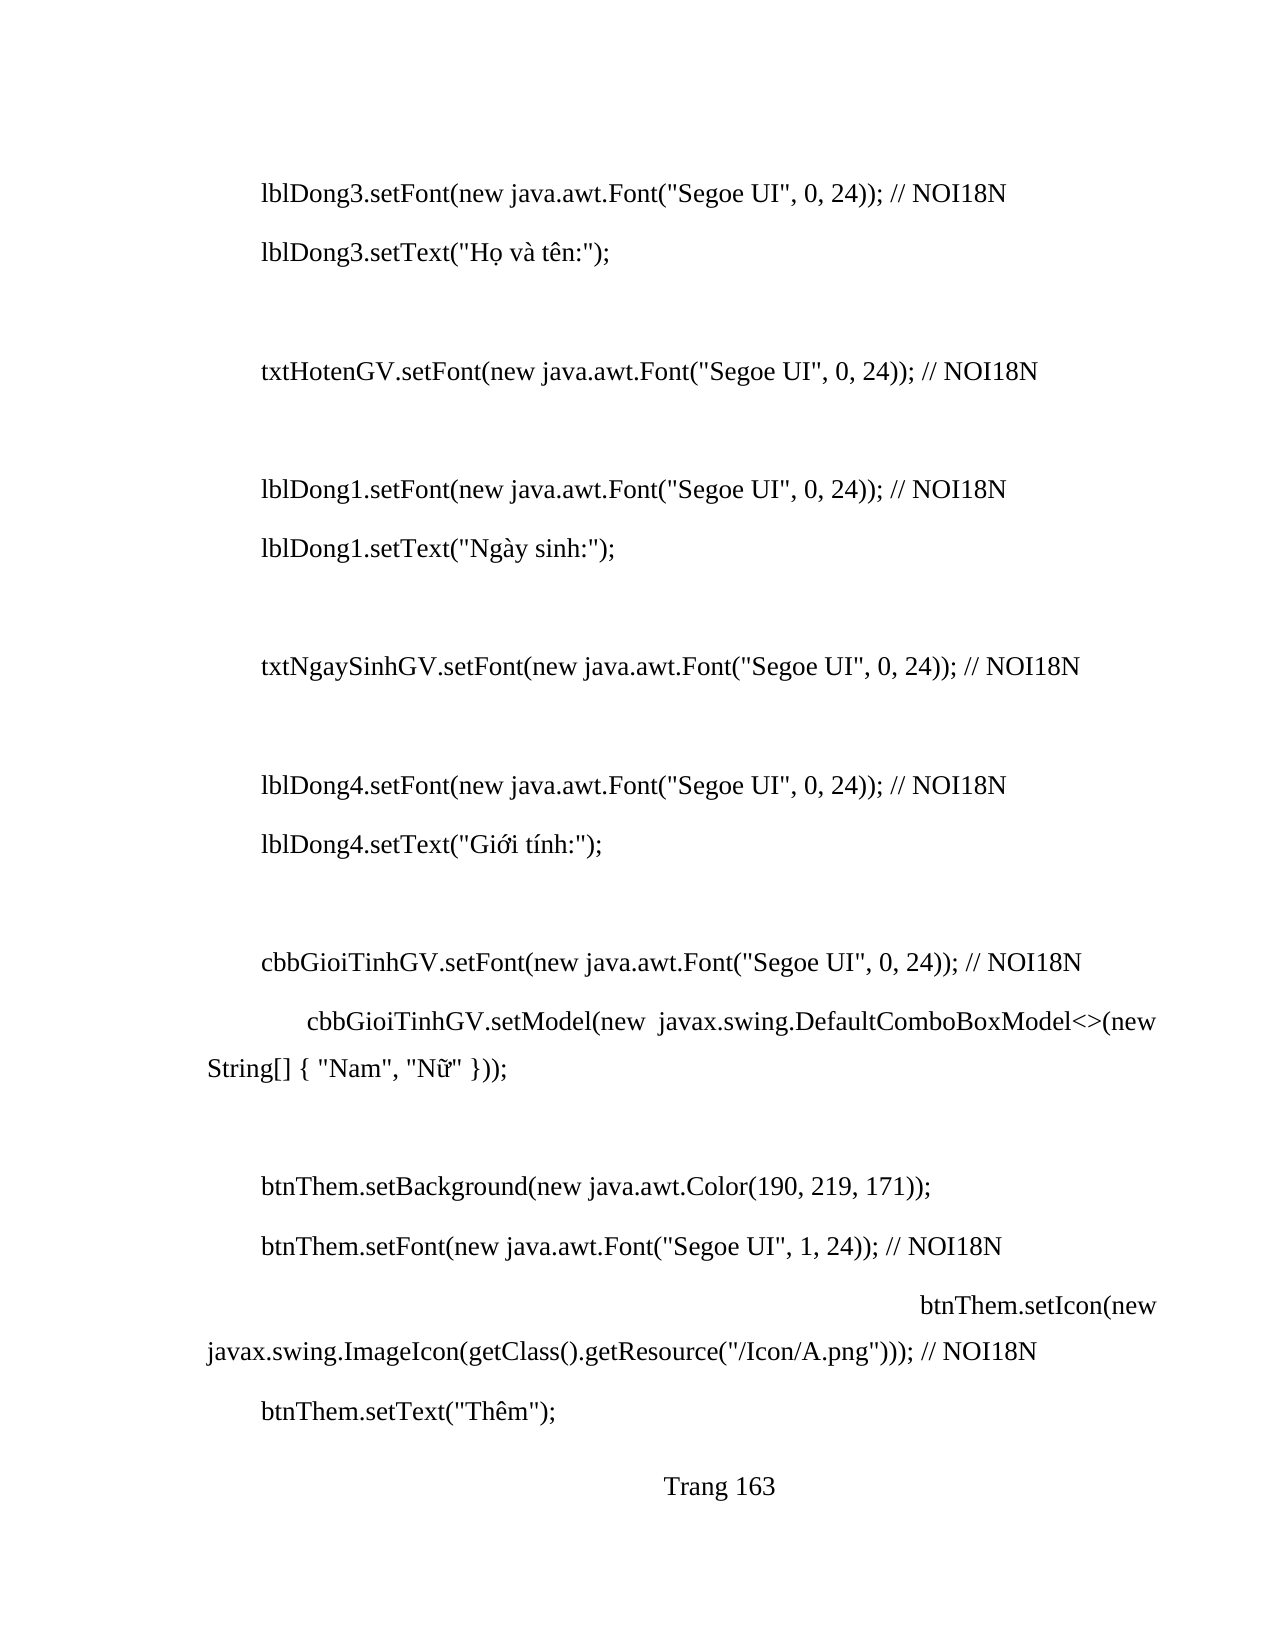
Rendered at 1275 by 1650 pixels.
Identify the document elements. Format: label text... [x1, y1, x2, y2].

text cbbGioiTinhGV.setModel(new javax.swing.DefaultComboBoxModel<>(new String[] { "Nam", "Nữ" })); [207, 1006, 1157, 1083]
text btnThem.setFont(new java.awt.Font("Segoe UI", 1, 24)); // NOI18N [207, 1230, 1157, 1261]
text lblDong3.setFont(new java.awt.Font("Segoe UI", 0, 24)); // NOI18N [207, 177, 1157, 208]
text lblDong1.setFont(new java.awt.Font("Segoe UI", 0, 24)); // NOI18N [207, 473, 1157, 504]
text lblDong1.setText("Ngày sinh:"); [207, 532, 1157, 563]
text lblDong3.setText("Họ và tên:"); [207, 236, 1157, 267]
text txtHotenGV.setFont(new java.awt.Font("Segoe UI", 0, 24)); // NOI18N [207, 355, 1157, 386]
text btnThem.setIcon(new javax.swing.ImageIcon(getClass().getResource("/Icon/A.png"))); // NOI18N [207, 1289, 1157, 1367]
text cbbGioiTinhGV.setFont(new java.awt.Font("Segoe UI", 0, 24)); // NOI18N [207, 946, 1157, 977]
text btnThem.setBackground(new java.awt.Color(190, 219, 171)); [207, 1171, 1157, 1202]
text lblDong4.setText("Giới tính:"); [207, 828, 1157, 859]
text txtNgaySinhGV.setFont(new java.awt.Font("Segoe UI", 0, 24)); // NOI18N [207, 651, 1157, 682]
text lblDong4.setFont(new java.awt.Font("Segoe UI", 0, 24)); // NOI18N [207, 769, 1157, 800]
text btnThem.setText("Thêm"); [207, 1395, 1157, 1426]
